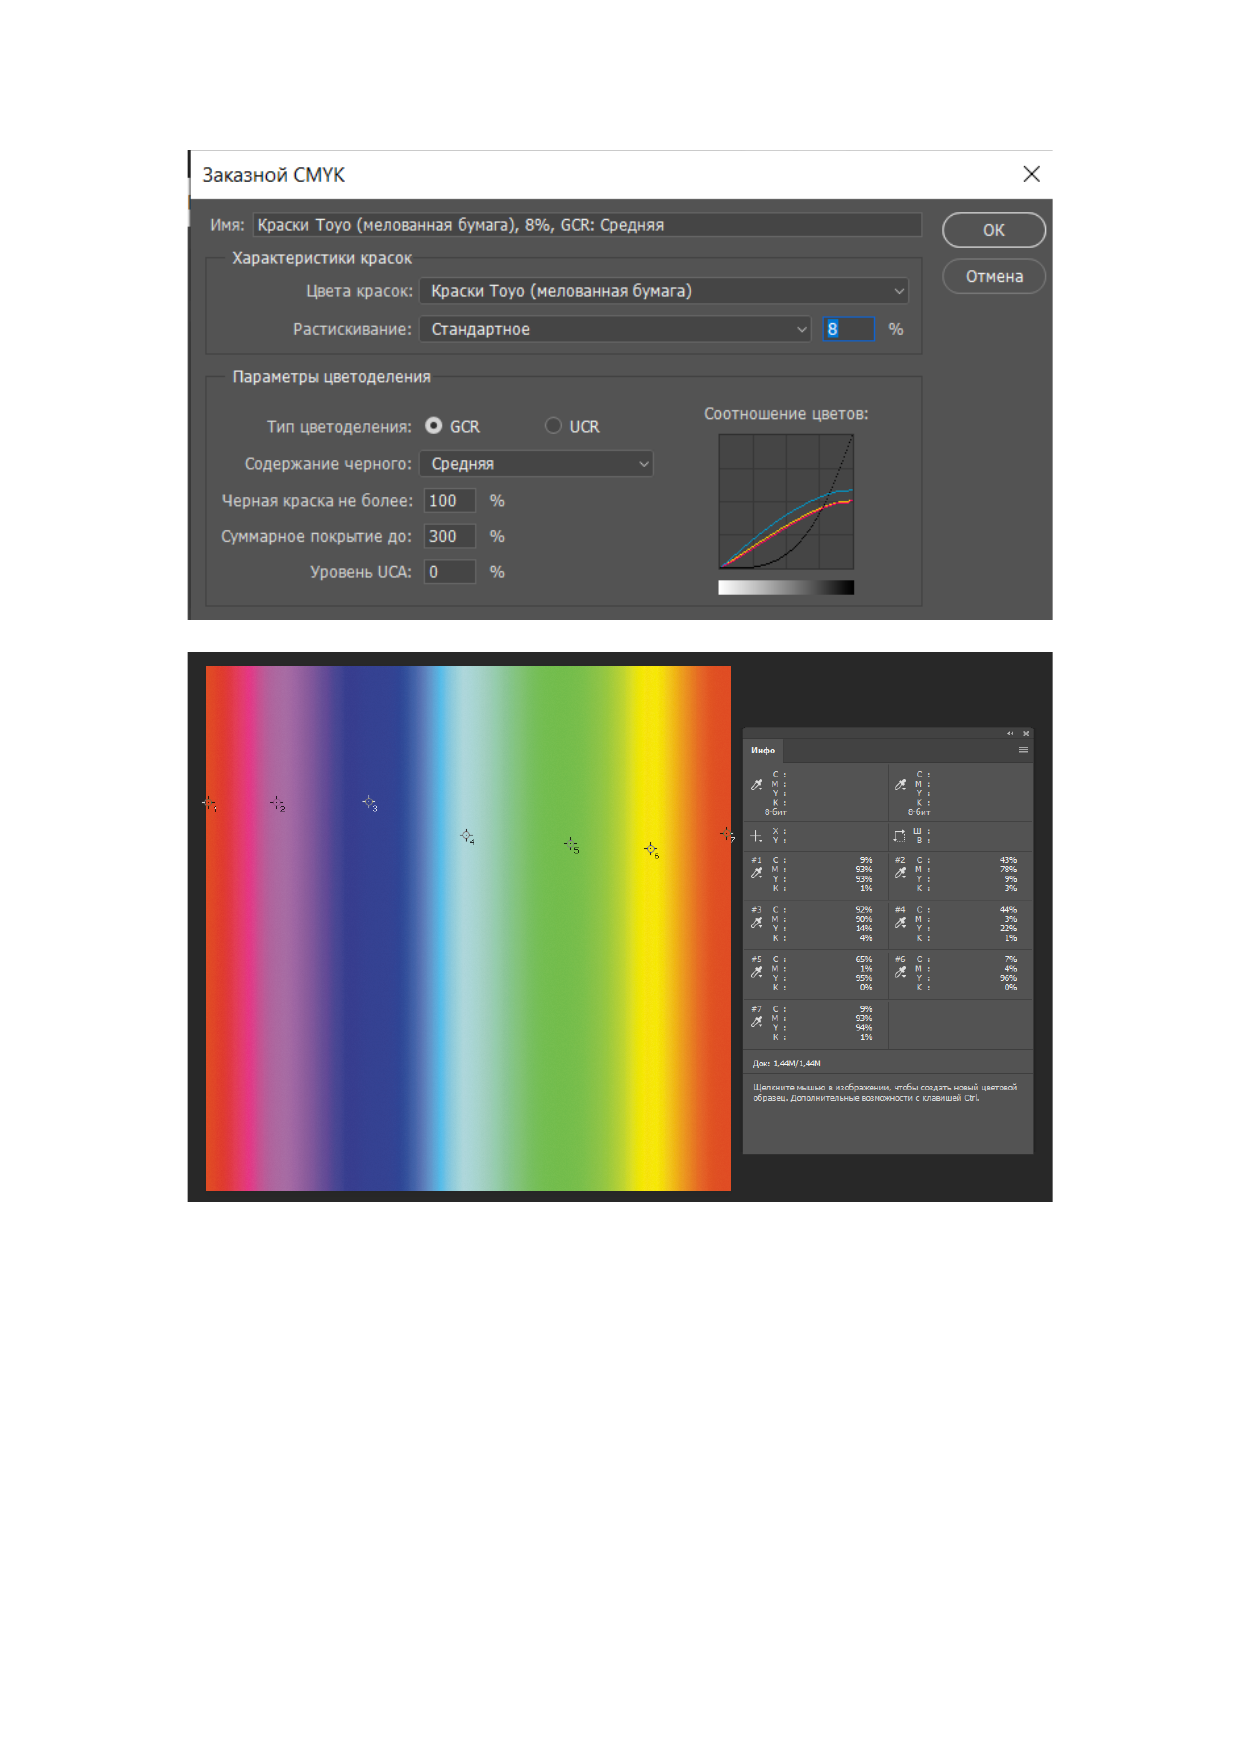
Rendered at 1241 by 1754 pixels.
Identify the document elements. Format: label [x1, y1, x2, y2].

picture [187, 150, 1053, 620]
picture [187, 652, 1053, 1202]
